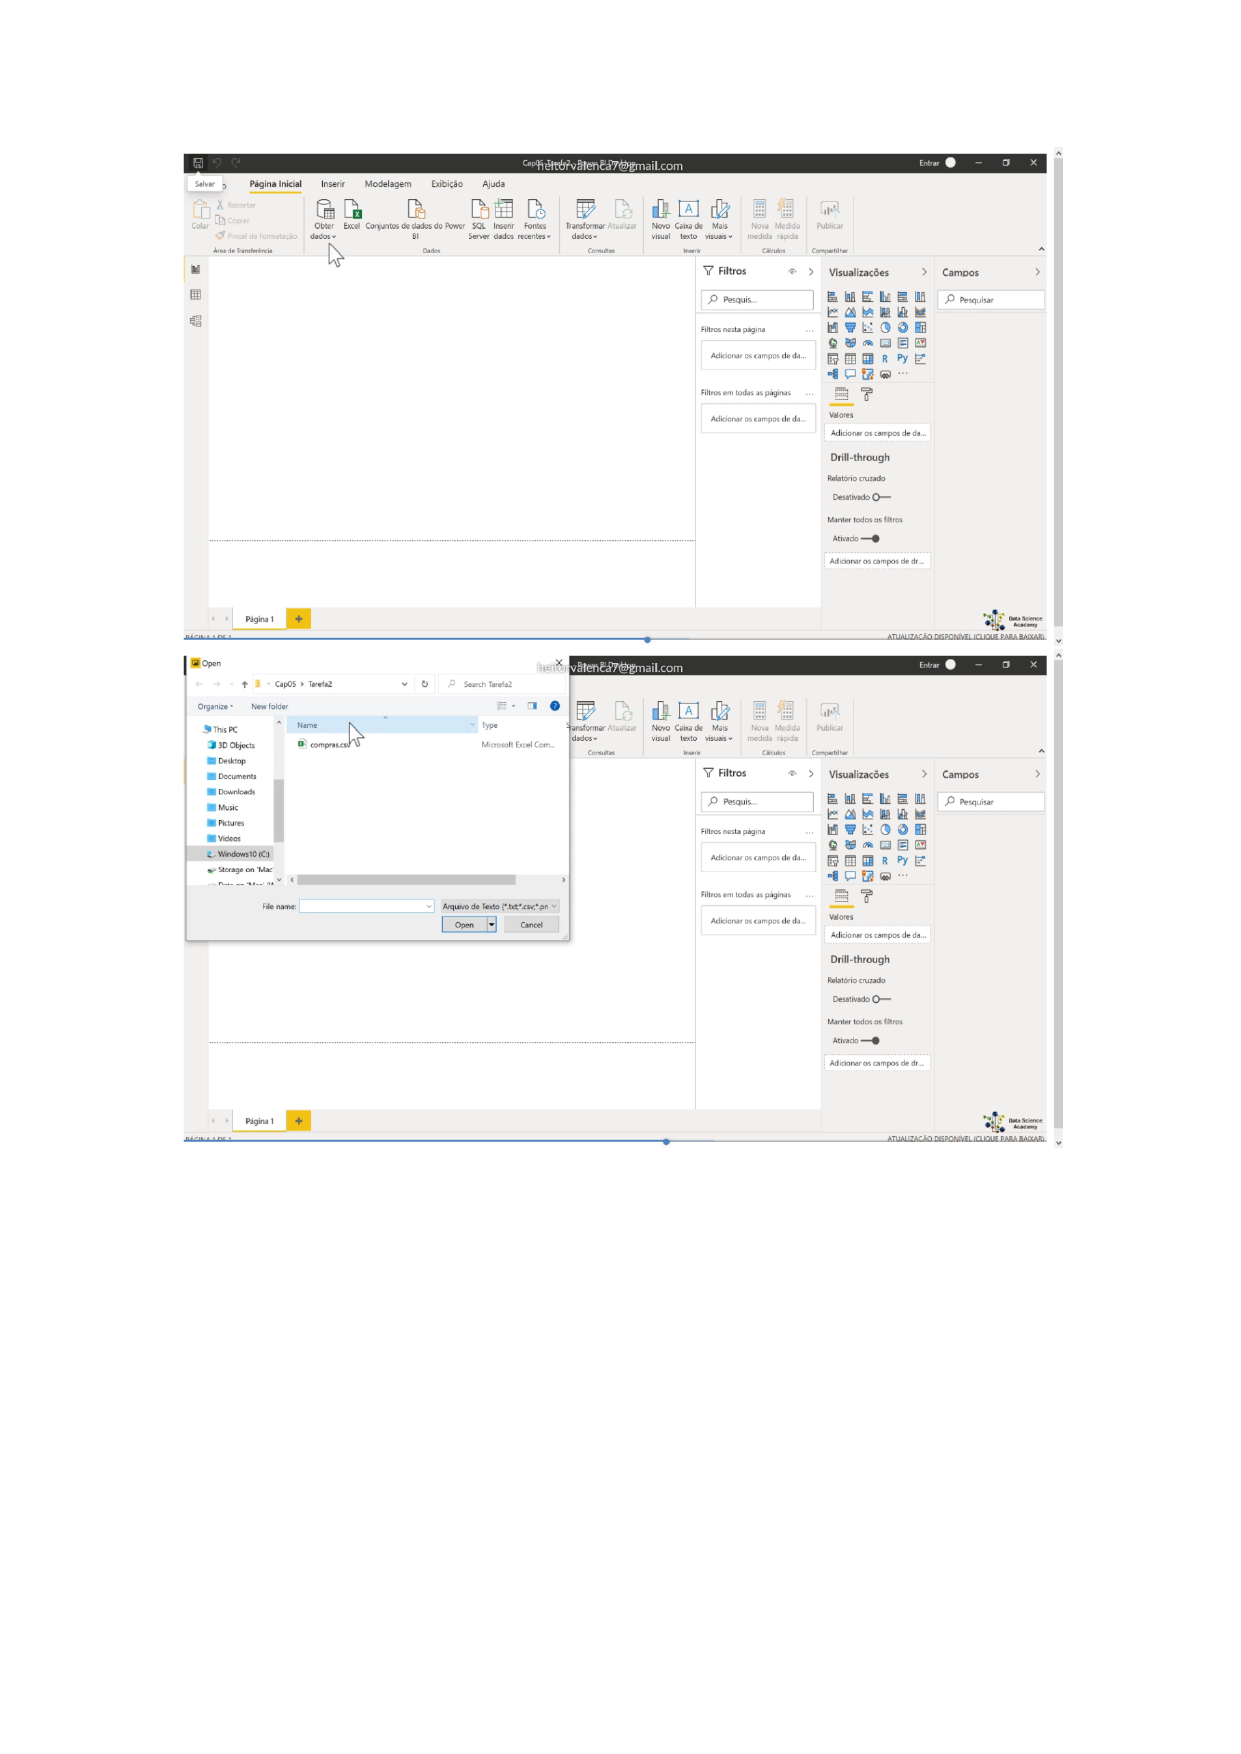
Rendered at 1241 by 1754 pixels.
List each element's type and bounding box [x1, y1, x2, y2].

picture [177, 649, 1063, 1148]
picture [177, 147, 1063, 646]
